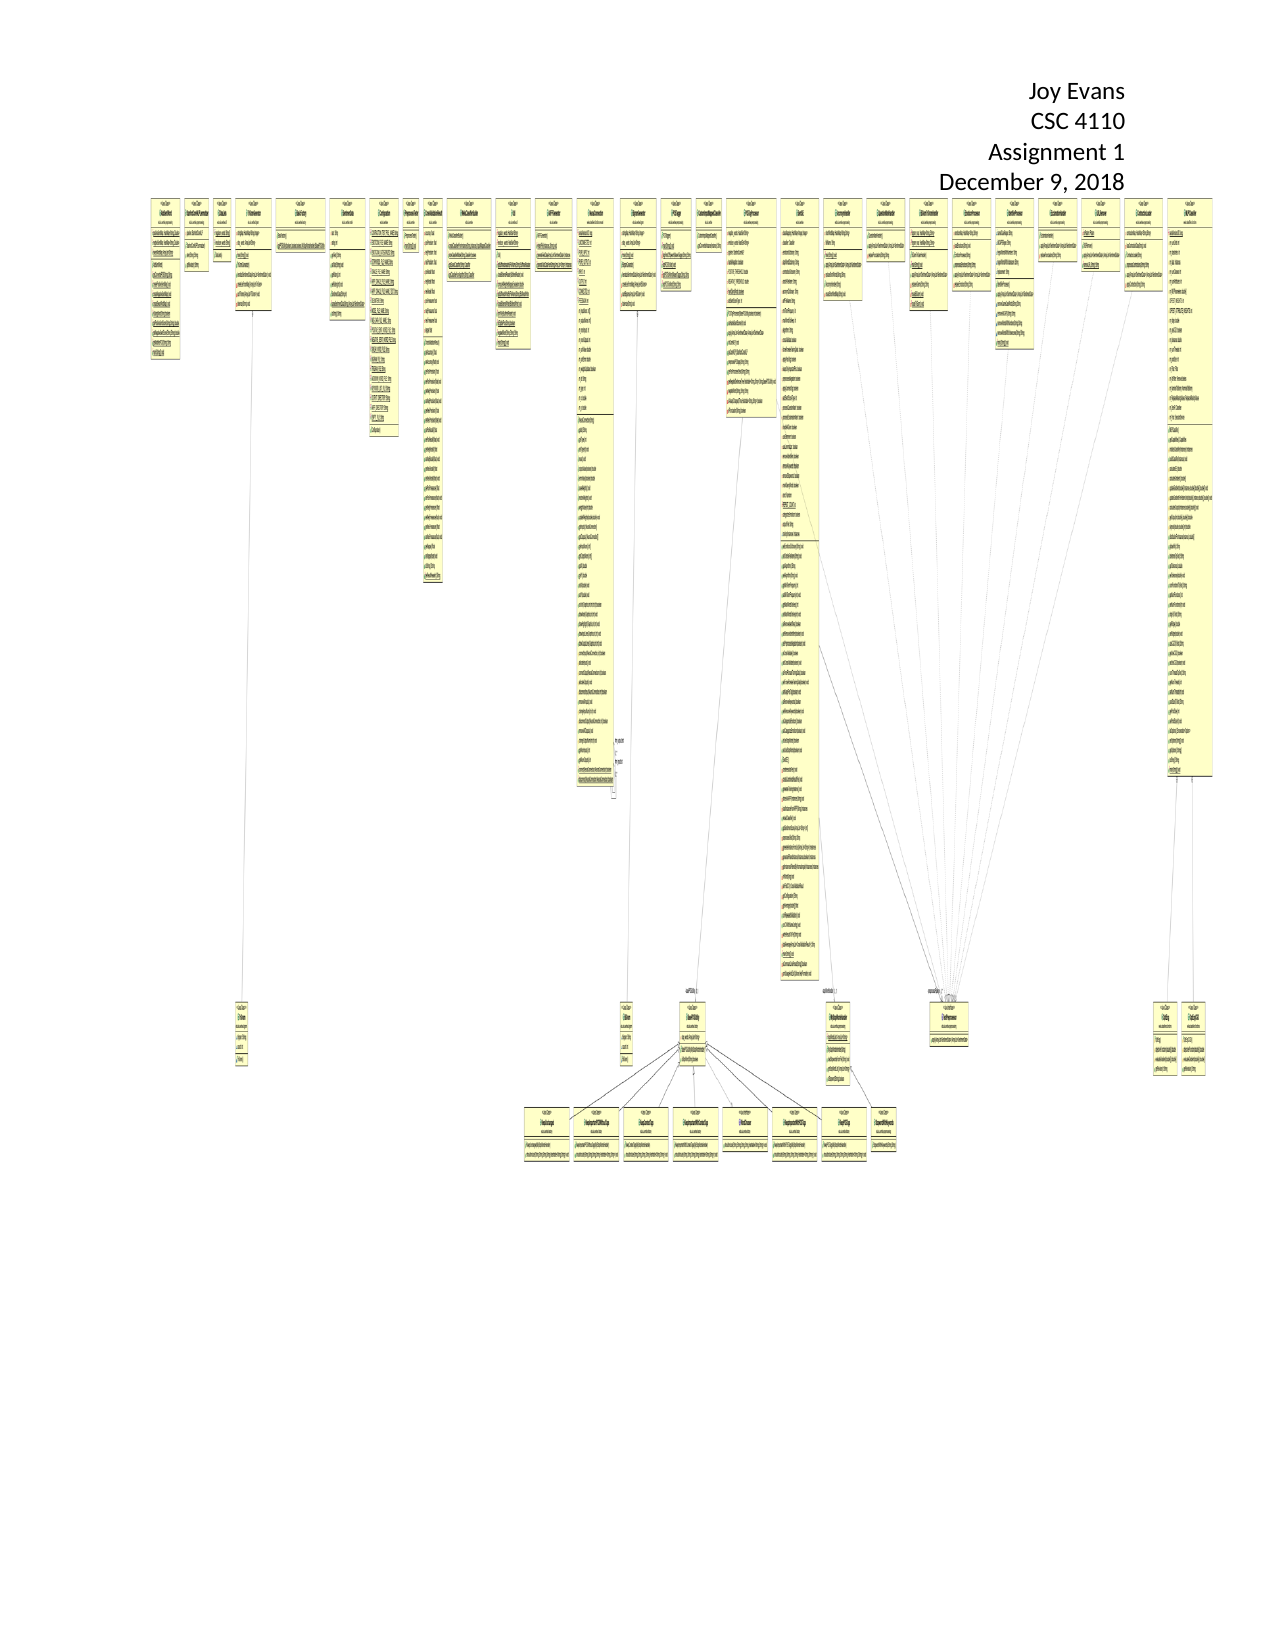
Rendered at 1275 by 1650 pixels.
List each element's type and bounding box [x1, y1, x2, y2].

picture [150, 197, 1213, 1163]
